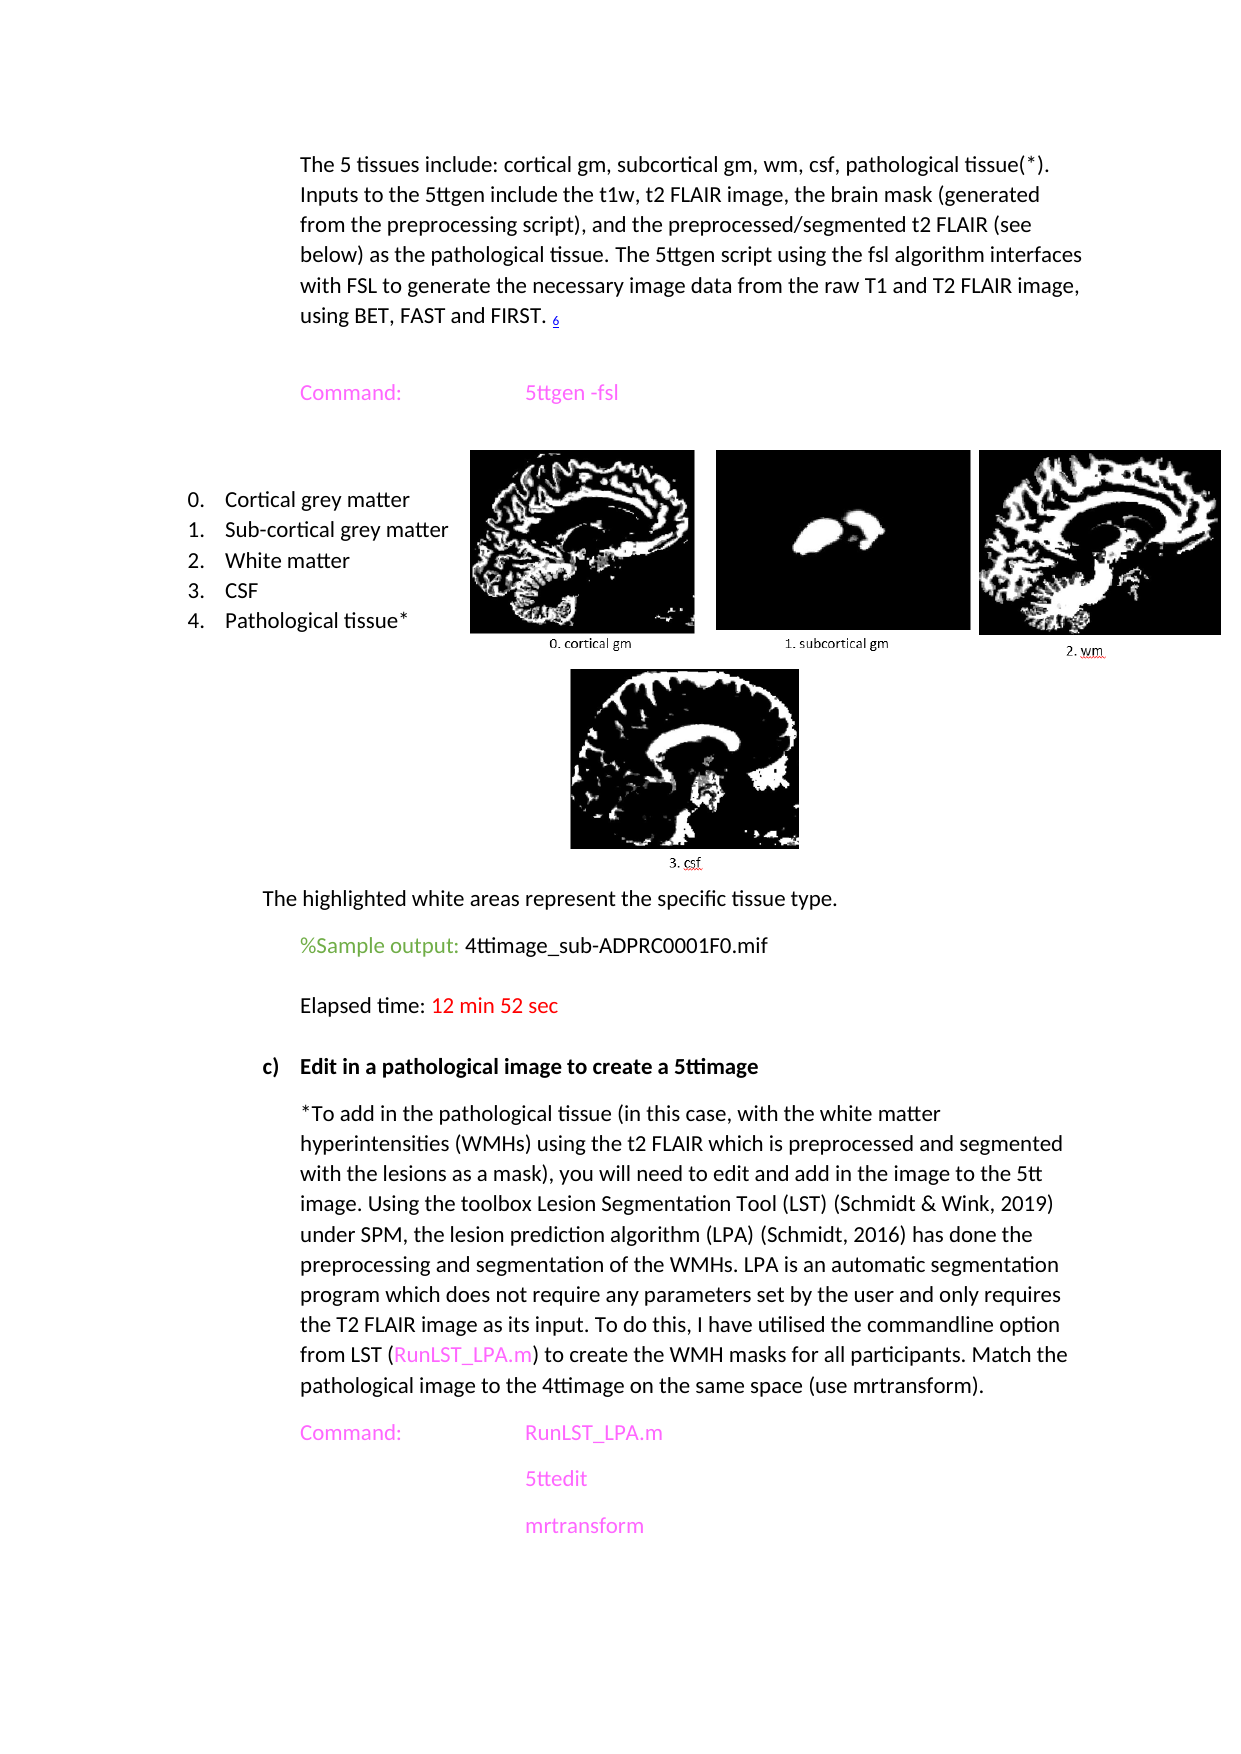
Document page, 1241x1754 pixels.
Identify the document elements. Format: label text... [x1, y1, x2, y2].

list Cortical grey matter [187, 485, 462, 513]
list Elapsed time: 12 min 52 sec [225, 992, 1090, 1020]
text *To add in the pathological tissue (in this case, with the white matter hyperintensities (WMHs) using the t2 FLAIR which is preprocessed and segmented with the lesions as a mask), you will need to edit and add in the image to the 5tt image. Using the toolbox Lesion Segmentation Tool (LST) (Schmidt & Wink, 2019) under SPM, the lesion prediction algorithm (LPA) (Schmidt, 2016) has done the preprocessing and segmentation of the WMHs. LPA is an automatic segmentation program which does not require any parameters set by the user and only requires the T2 FLAIR image as its input. To do this, I have utilised the commandline option from LST (RunLST_LPA.m) to create the WMH masks for all participants. Match the pathological image to the 4ttimage on the same space (use mrtransform). [300, 1099, 1090, 1399]
list White matter [187, 546, 462, 574]
list The 5 tissues include: cortical gm, subcortical gm, wm, csf, pathological tissue(*). Inputs to the 5ttgen include the t1w, t2 FLAIR image, the brain mask (generated from the preprocessing script), and the preprocessed/segmented t2 FLAIR (see below) as the pathological tissue. The 5ttgen script using the fsl algorithm interfaces with FSL to generate the necessary image data from the raw T1 and T2 FLAIR image, using BET, FAST and FIRST. 6 [300, 150, 1090, 329]
text 5ttedit [450, 1464, 1090, 1493]
list %Sample output: 4ttimage_sub-ADPRC0001F0.mif [225, 931, 1090, 959]
text Command: RunLST_LPA.m [225, 1418, 1090, 1446]
text Command: 5ttgen -fsl [225, 378, 1090, 406]
list CSF [187, 576, 462, 604]
list mrtransform [225, 1511, 1090, 1539]
text The highlighted white areas represent the specific tissue type. [187, 884, 1090, 912]
list Sub-cortical grey matter [187, 516, 462, 544]
list Edit in a pathological image to create a 5ttimage [262, 1052, 1090, 1080]
list Pathological tissue* [187, 606, 462, 634]
picture [462, 443, 1225, 878]
